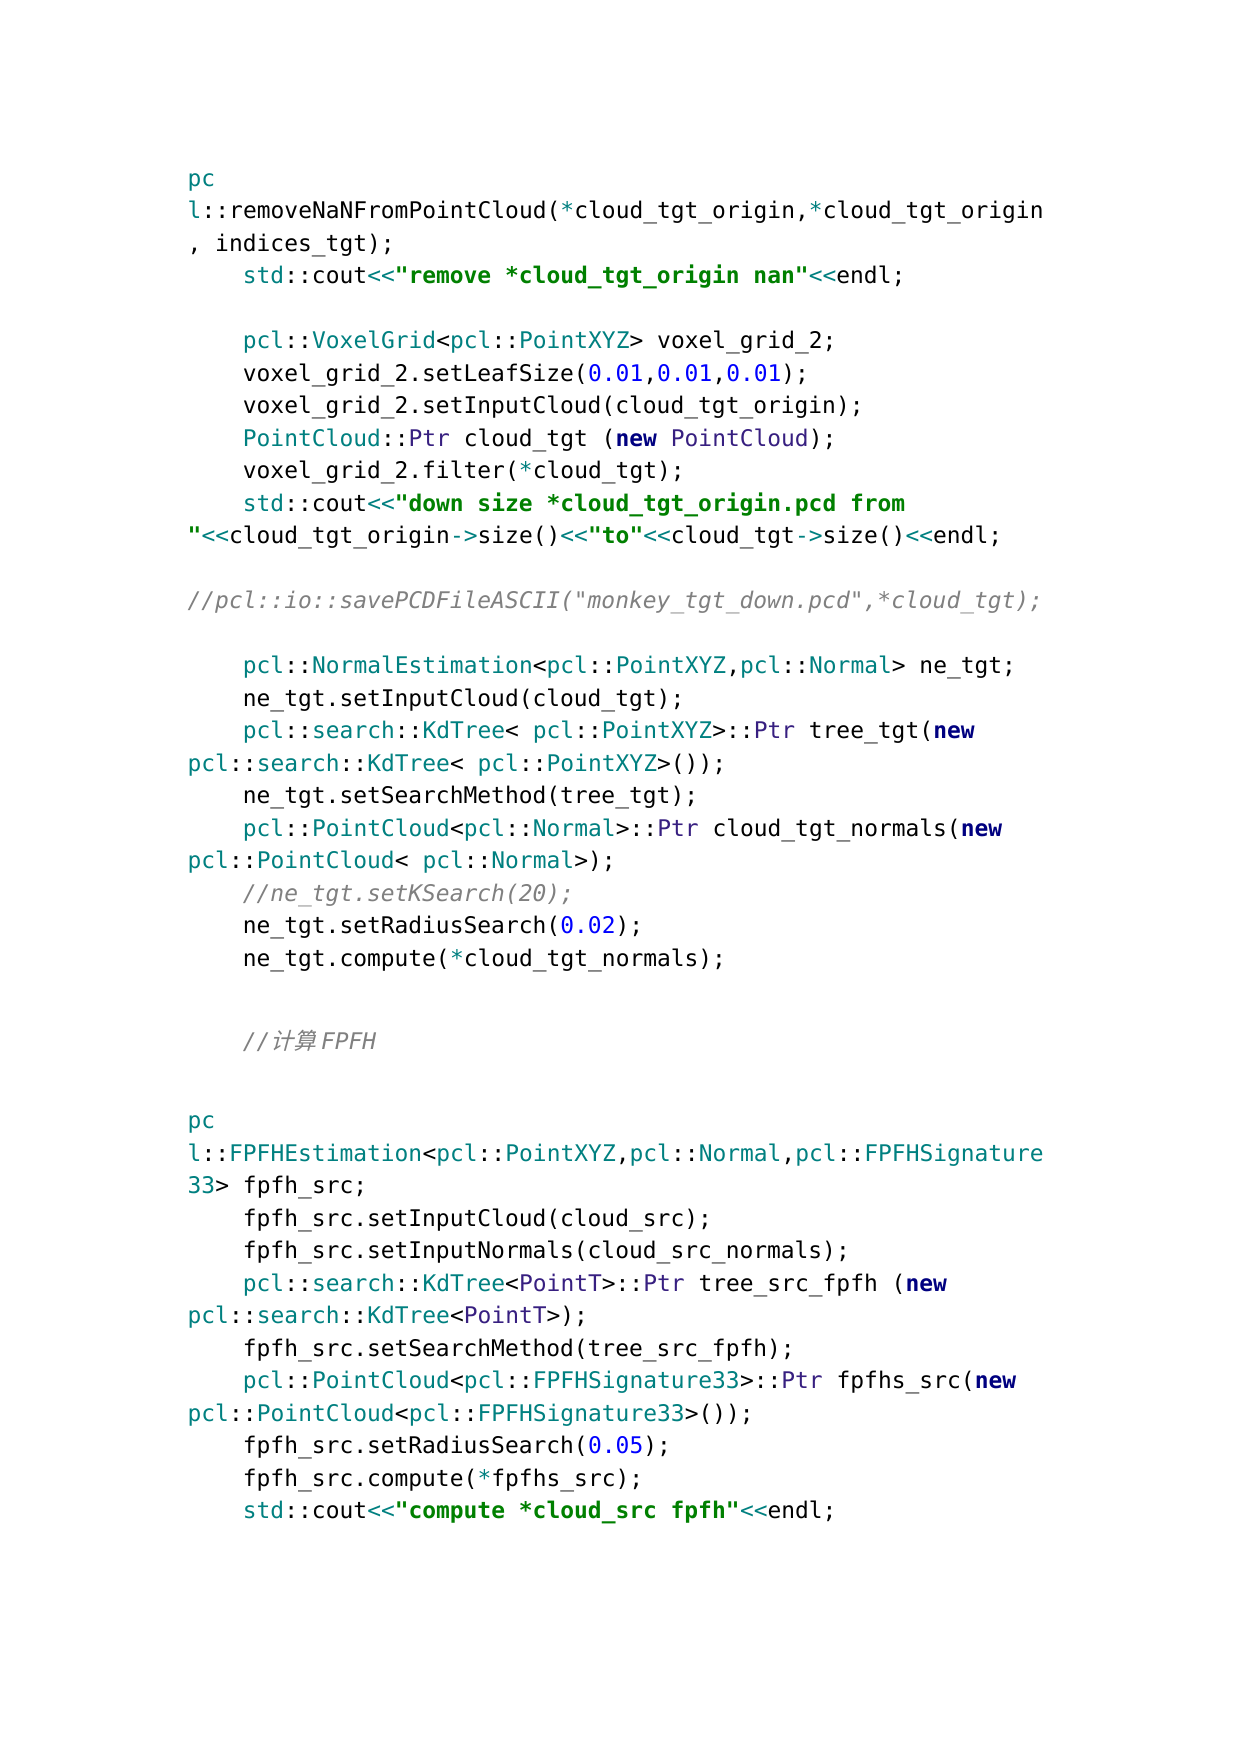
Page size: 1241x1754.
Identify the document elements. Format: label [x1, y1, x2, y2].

text [187, 162, 1053, 1592]
